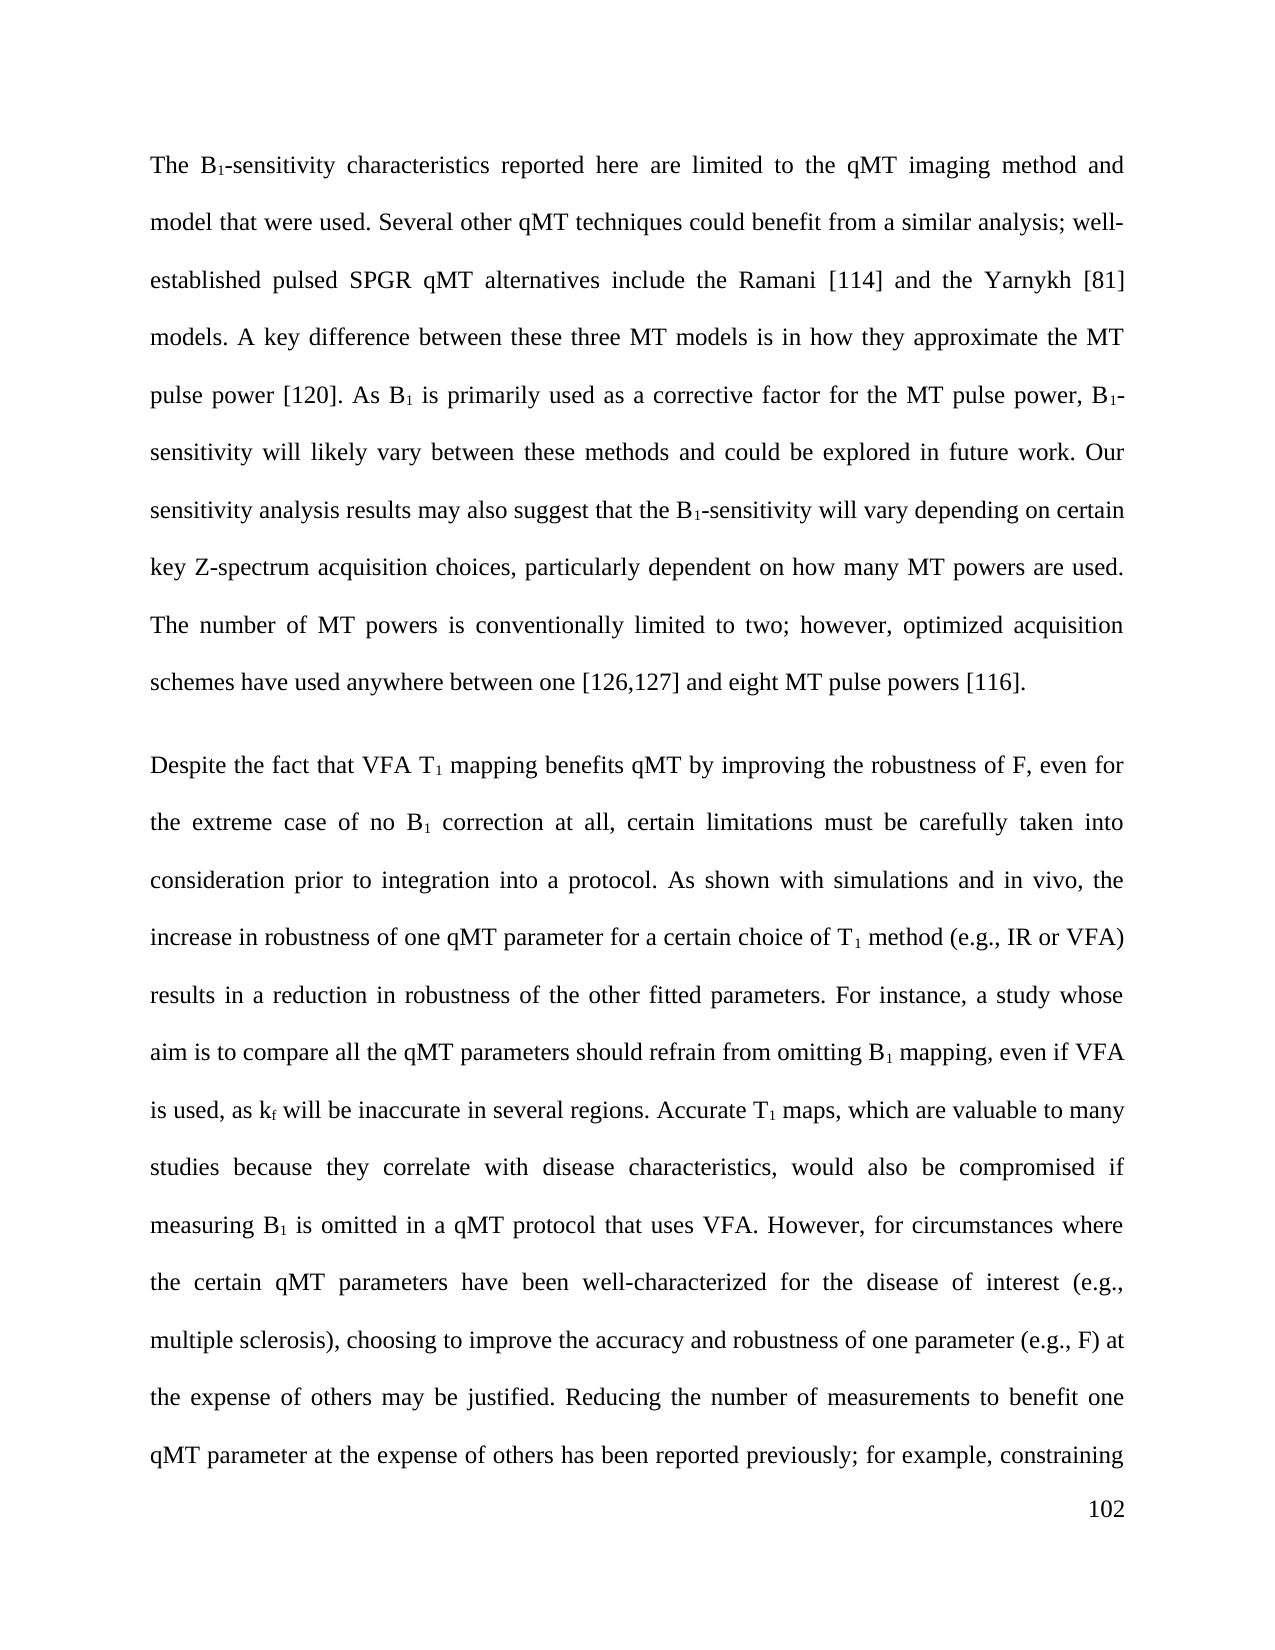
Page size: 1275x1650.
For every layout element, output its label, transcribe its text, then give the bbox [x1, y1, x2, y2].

text The B1-sensitivity characteristics reported here are limited to the qMT imaging method and model that were used. Several other qMT techniques could benefit from a similar analysis; well-established pulsed SPGR qMT alternatives include the Ramani [114] and the Yarnykh [81] models. A key difference between these three MT models is in how they approximate the MT pulse power [120]. As B1 is primarily used as a corrective factor for the MT pulse power, B1-sensitivity will likely vary between these methods and could be explored in future work. Our sensitivity analysis results may also suggest that the B1-sensitivity will vary depending on certain key Z-spectrum acquisition choices, particularly dependent on how many MT powers are used. The number of MT powers is conventionally limited to two; however, optimized acquisition schemes have used anywhere between one [126,127] and eight MT pulse powers [116]. [150, 150, 1125, 696]
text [150, 750, 1125, 1469]
